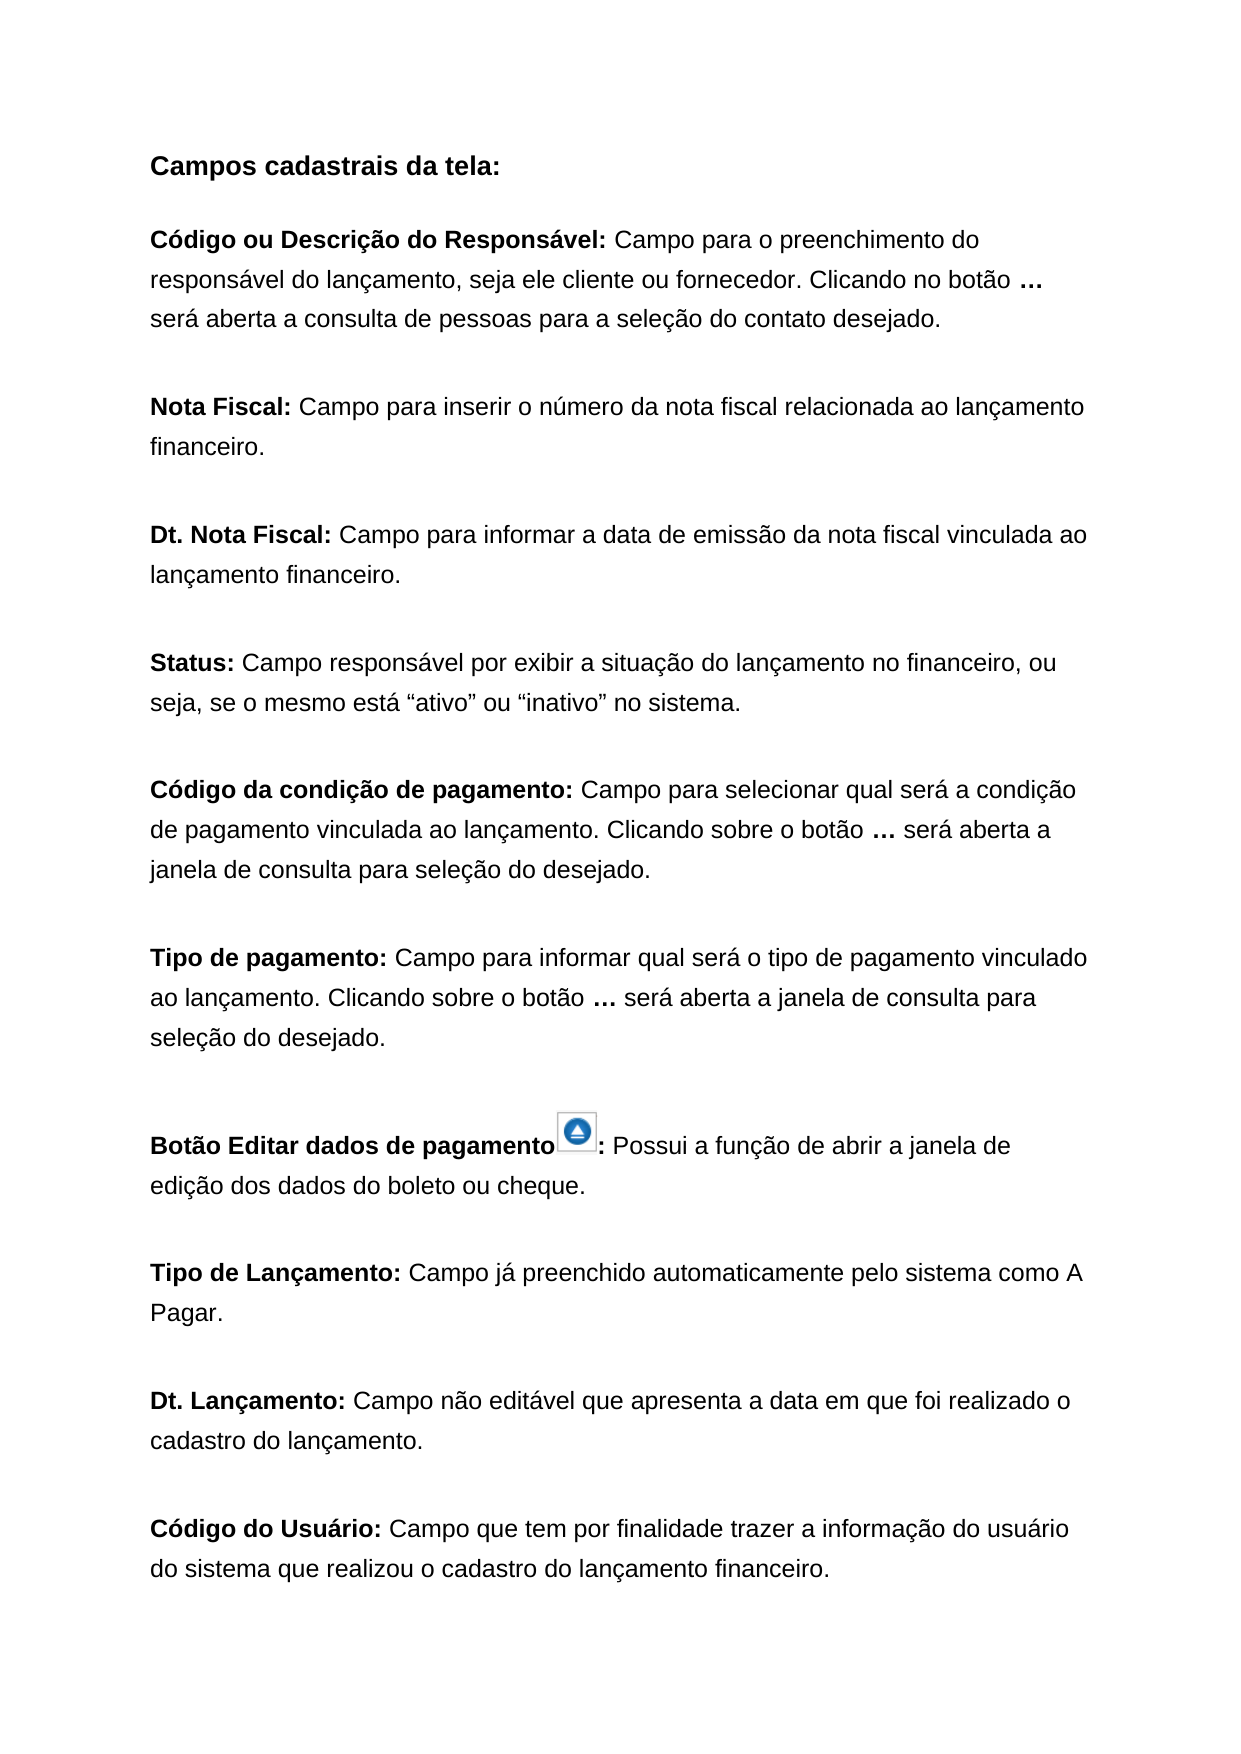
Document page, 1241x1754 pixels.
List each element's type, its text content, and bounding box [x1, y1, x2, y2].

picture [555, 1110, 598, 1155]
text Botão Editar dados de pagamento: Possui a função de abrir a janela de edição dos dados do boleto ou cheque. [150, 1111, 1090, 1199]
text Código ou Descrição do Responsável: Campo para o preenchimento do responsável do lançamento, seja ele cliente ou fornecedor. Clicando no botão … será aberta a consulta de pessoas para a seleção do contato desejado. [150, 225, 1090, 333]
text Tipo de pagamento: Campo para informar qual será o tipo de pagamento vinculado ao lançamento. Clicando sobre o botão … será aberta a janela de consulta para seleção do desejado. [150, 943, 1090, 1052]
subtitle Campos cadastrais da tela: [150, 150, 1090, 181]
text Código do Usuário: Campo que tem por finalidade trazer a informação do usuário do sistema que realizou o cadastro do lançamento financeiro. [150, 1514, 1090, 1582]
text Código da condição de pagamento: Campo para selecionar qual será a condição de pagamento vinculada ao lançamento. Clicando sobre o botão … será aberta a janela de consulta para seleção do desejado. [150, 775, 1090, 884]
text Nota Fiscal: Campo para inserir o número da nota fiscal relacionada ao lançamento financeiro. [150, 392, 1090, 461]
text Status: Campo responsável por exibir a situação do lançamento no financeiro, ou seja, se o mesmo está “ativo” ou “inativo” no sistema. [150, 648, 1090, 716]
text Dt. Nota Fiscal: Campo para informar a data de emissão da nota fiscal vinculada ao lançamento financeiro. [150, 520, 1090, 589]
text Tipo de Lançamento: Campo já preenchido automaticamente pelo sistema como A Pagar. [150, 1258, 1090, 1327]
text Dt. Lançamento: Campo não editável que apresenta a data em que foi realizado o cadastro do lançamento. [150, 1386, 1090, 1455]
